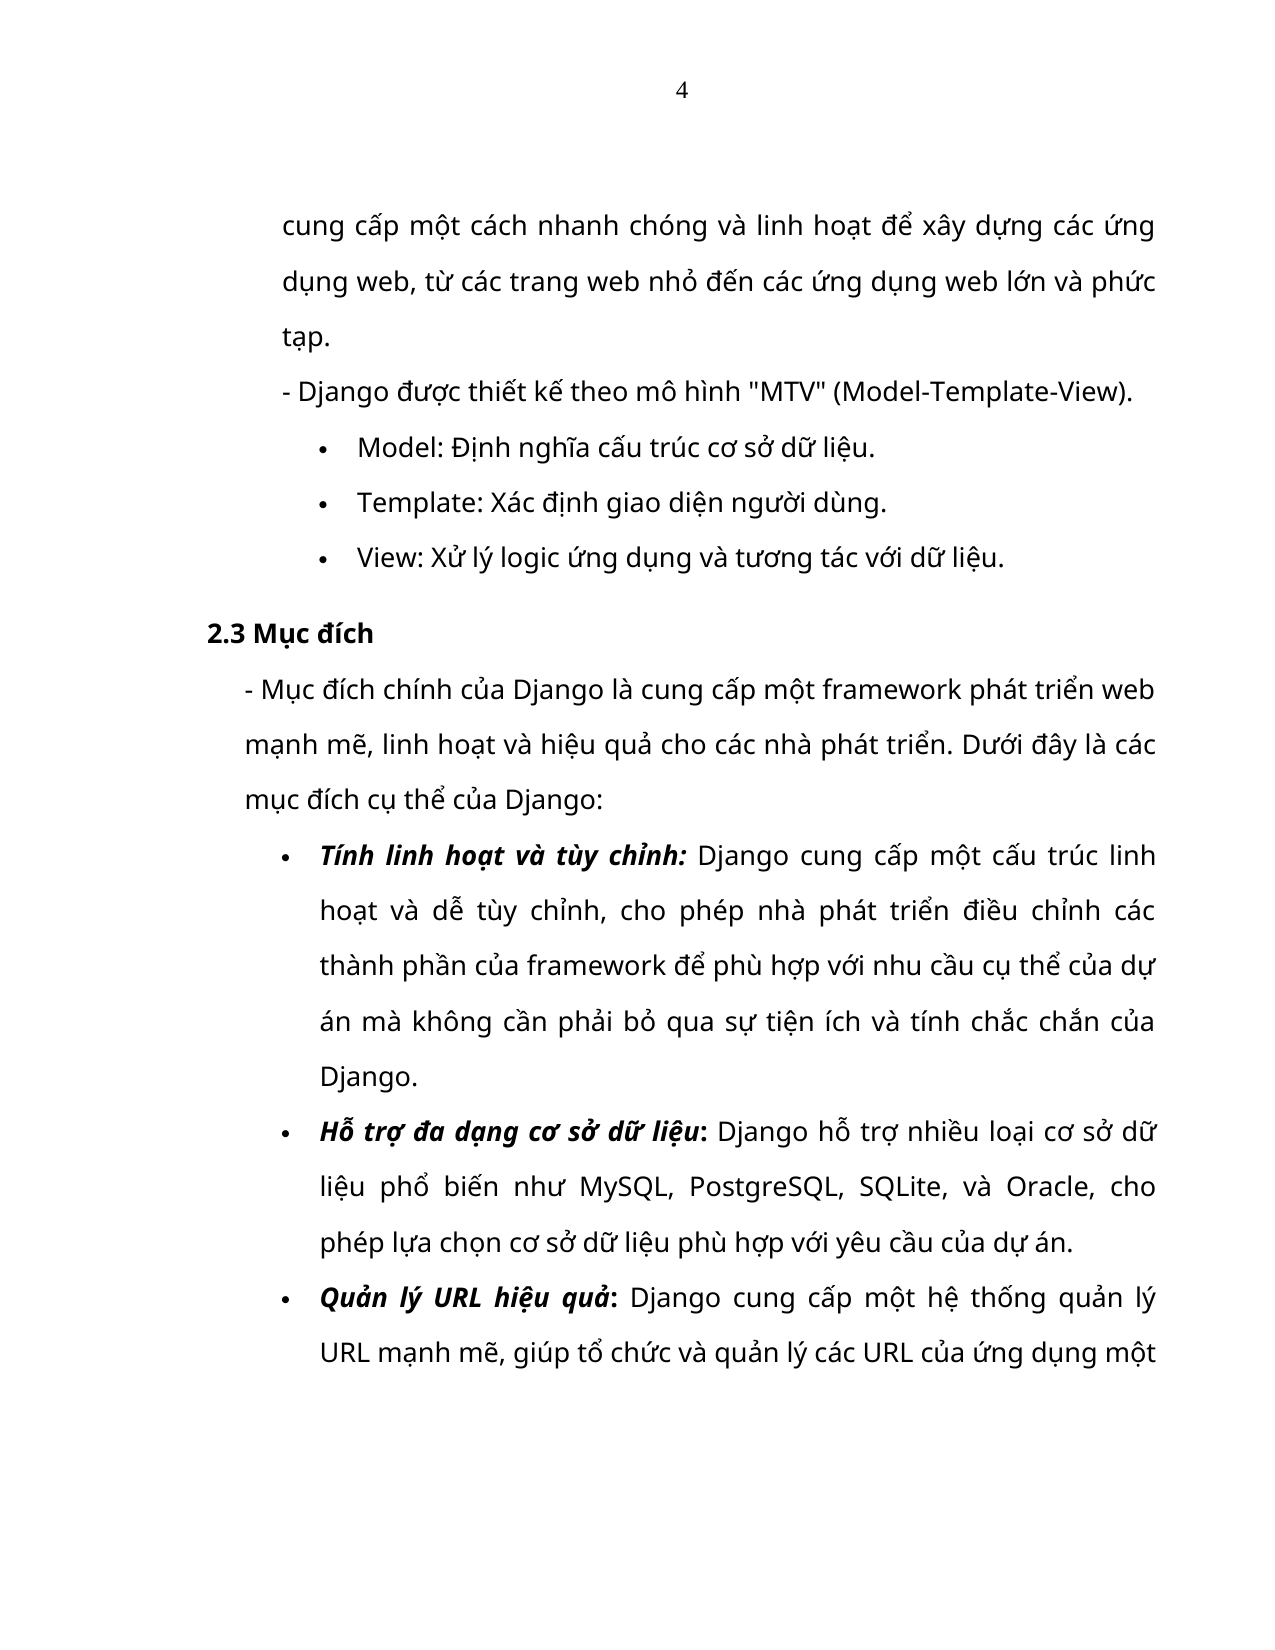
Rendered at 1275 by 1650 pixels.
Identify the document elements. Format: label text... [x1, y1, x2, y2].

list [282, 1278, 1157, 1371]
subtitle 2.3 Mục đích [207, 615, 1157, 652]
list Template: Xác định giao diện người dùng. [319, 483, 1157, 520]
text - Django được thiết kế theo mô hình "MTV" (Model-Template-View). [282, 373, 1157, 409]
text - Mục đích chính của Django là cung cấp một framework phát triển web mạnh mẽ, linh hoạt và hiệu quả cho các nhà phát triển. Dưới đây là các mục đích cụ thể của Django: [244, 670, 1157, 818]
list Model: Định nghĩa cấu trúc cơ sở dữ liệu. [319, 428, 1157, 465]
list Tính linh hoạt và tùy chỉnh: Django cung cấp một cấu trúc linh hoạt và dễ tùy chỉnh, cho phép nhà phát triển điều chỉnh các thành phần của framework để phù hợp với nhu cầu cụ thể của dự án mà không cần phải bỏ qua sự tiện ích và tính chắc chắn của Django. [282, 836, 1157, 1094]
list Hỗ trợ đa dạng cơ sở dữ liệu: Django hỗ trợ nhiều loại cơ sở dữ liệu phổ biến như MySQL, PostgreSQL, SQLite, và Oracle, cho phép lựa chọn cơ sở dữ liệu phù hợp với yêu cầu của dự án. [282, 1113, 1157, 1260]
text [282, 207, 1157, 354]
list View: Xử lý logic ứng dụng và tương tác với dữ liệu. [319, 539, 1157, 576]
